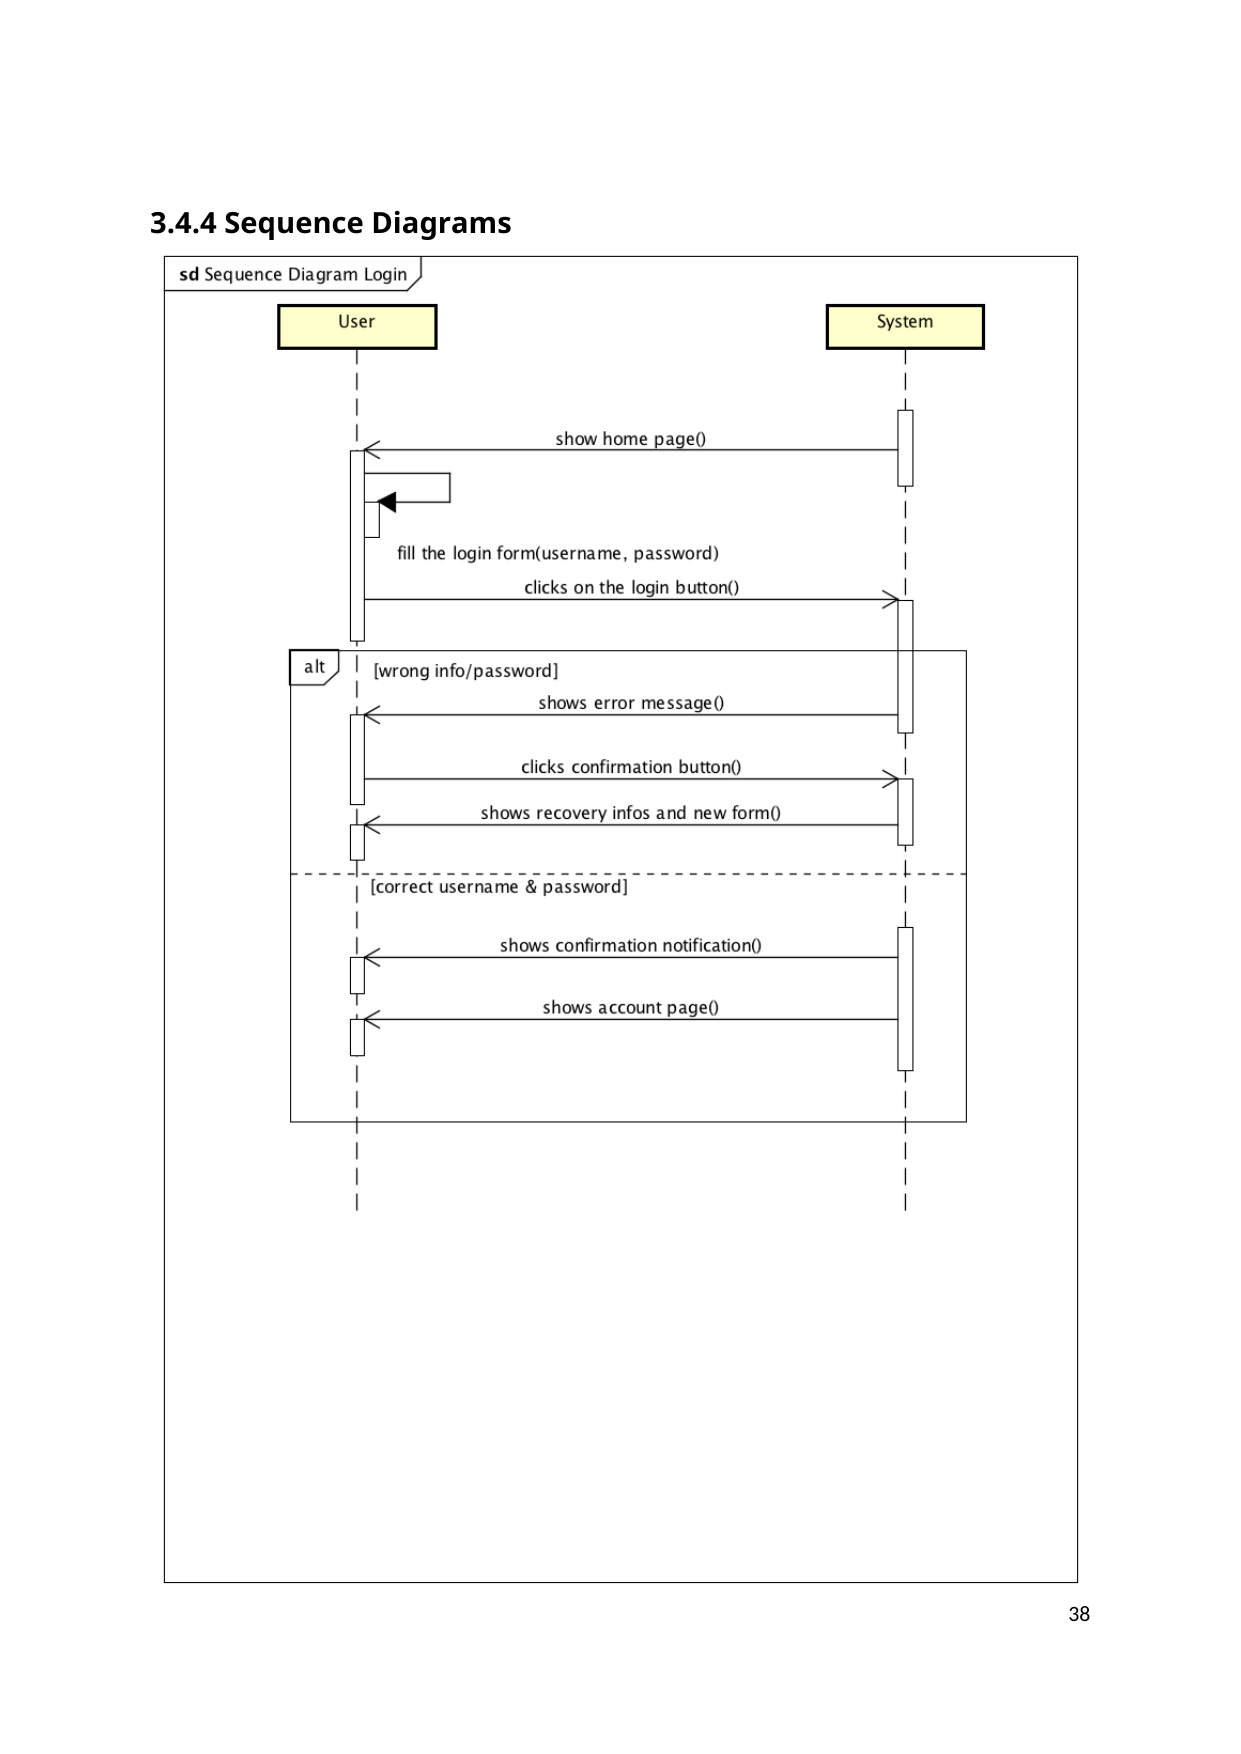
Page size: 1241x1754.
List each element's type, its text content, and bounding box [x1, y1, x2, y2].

picture [150, 242, 1091, 1597]
subtitle 3.4.4 Sequence Diagrams [150, 203, 1090, 242]
